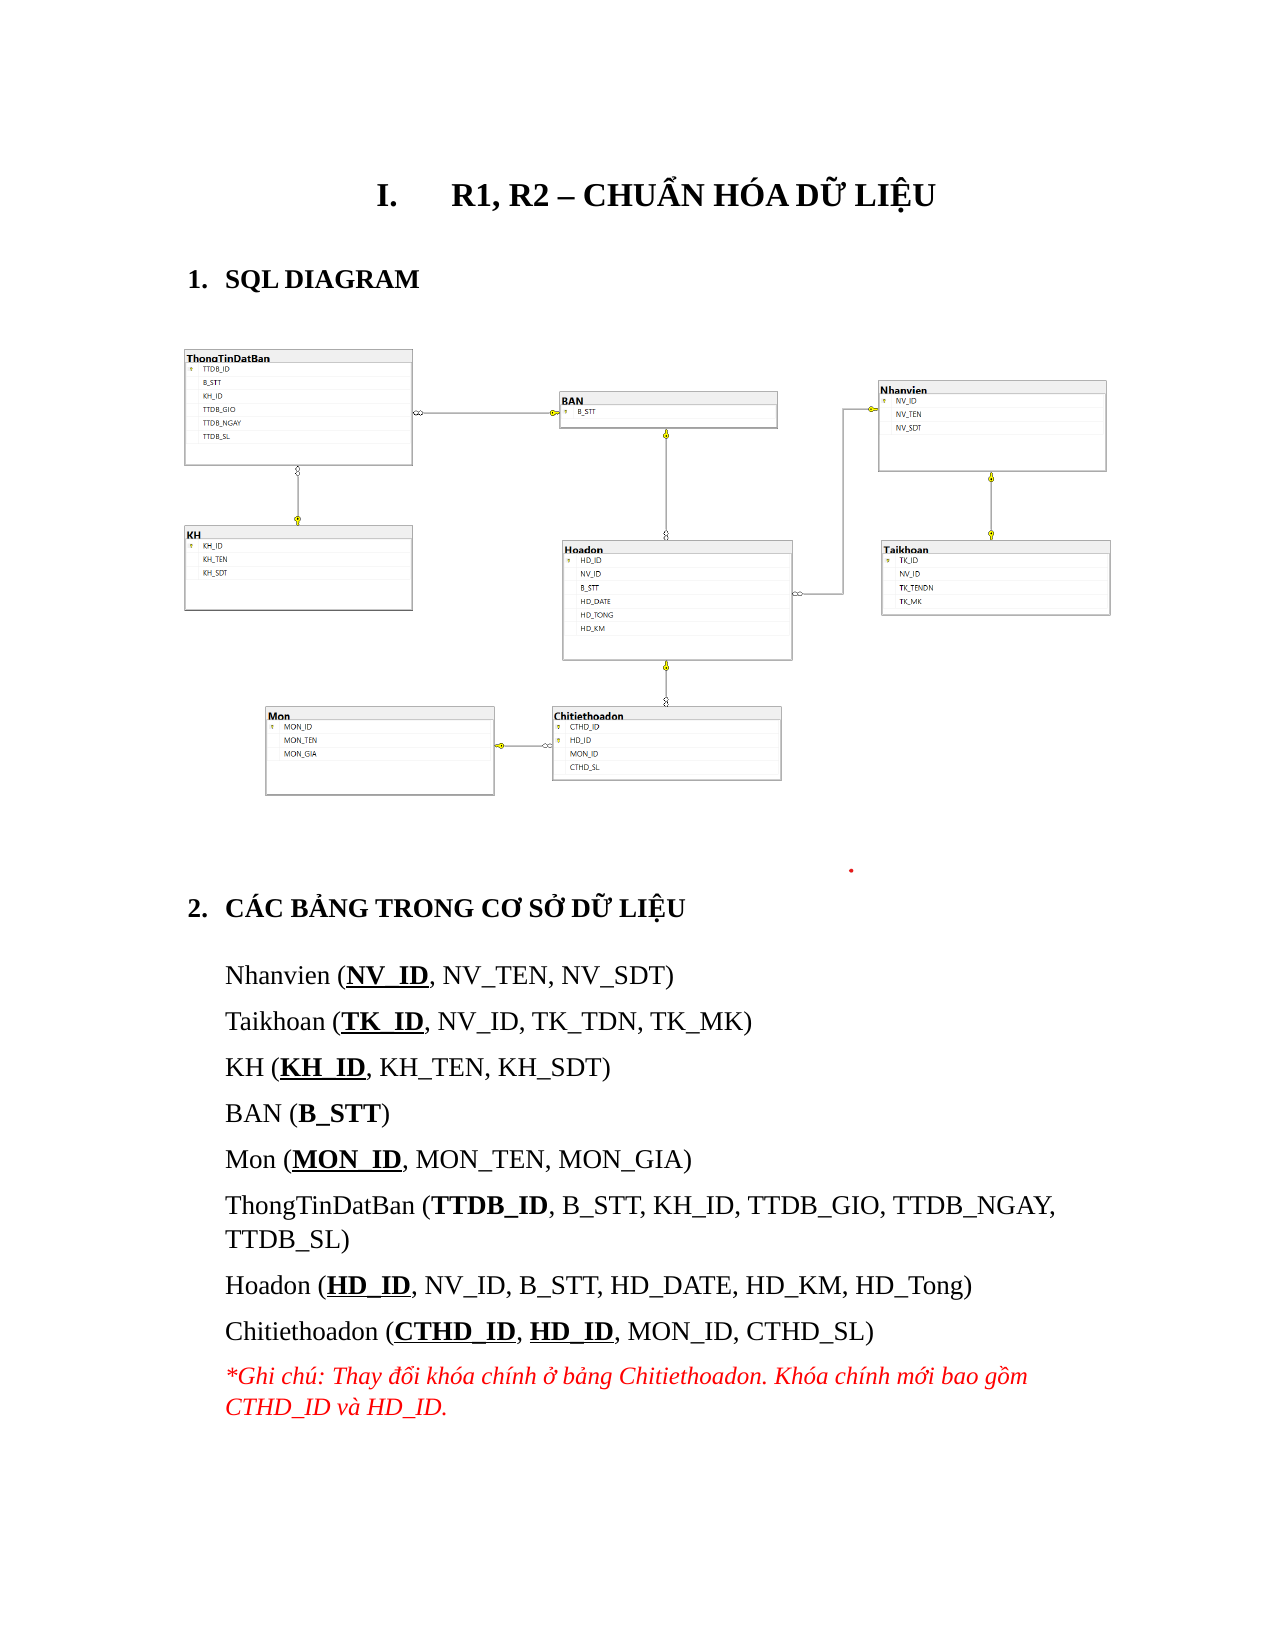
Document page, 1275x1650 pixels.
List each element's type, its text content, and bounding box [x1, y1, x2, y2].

text Hoadon (HD_ID, NV_ID, B_STT, HD_DATE, HD_KM, HD_Tong) [225, 1269, 1125, 1300]
text ThongTinDatBan (TTDB_ID, B_STT, KH_ID, TTDB_GIO, TTDB_NGAY, TTDB_SL) [225, 1189, 1125, 1254]
text Taikhoan (TK_ID, NV_ID, TK_TDN, TK_MK) [225, 1005, 1125, 1036]
subtitle SQL DIAGRAM [187, 263, 1125, 294]
text *Ghi chú: Thay đổi khóa chính ở bảng Chitiethoadon. Khóa chính mới bao gồm CTHD_ID và HD_ID. [225, 1361, 1125, 1421]
text BAN (B_STT) [225, 1097, 1125, 1128]
picture [150, 296, 1125, 873]
text Chitiethoadon (CTHD_ID, HD_ID, MON_ID, CTHD_SL) [225, 1315, 1125, 1346]
text Mon (MON_ID, MON_TEN, MON_GIA) [225, 1143, 1125, 1174]
text Nhanvien (NV_ID, NV_TEN, NV_SDT) [225, 959, 1125, 990]
subtitle CÁC BẢNG TRONG CƠ SỞ DỮ LIỆU [187, 892, 1125, 923]
subtitle R1, R2 – CHUẨN HÓA DỮ LIỆU [187, 175, 1125, 213]
text KH (KH_ID, KH_TEN, KH_SDT) [225, 1051, 1125, 1082]
